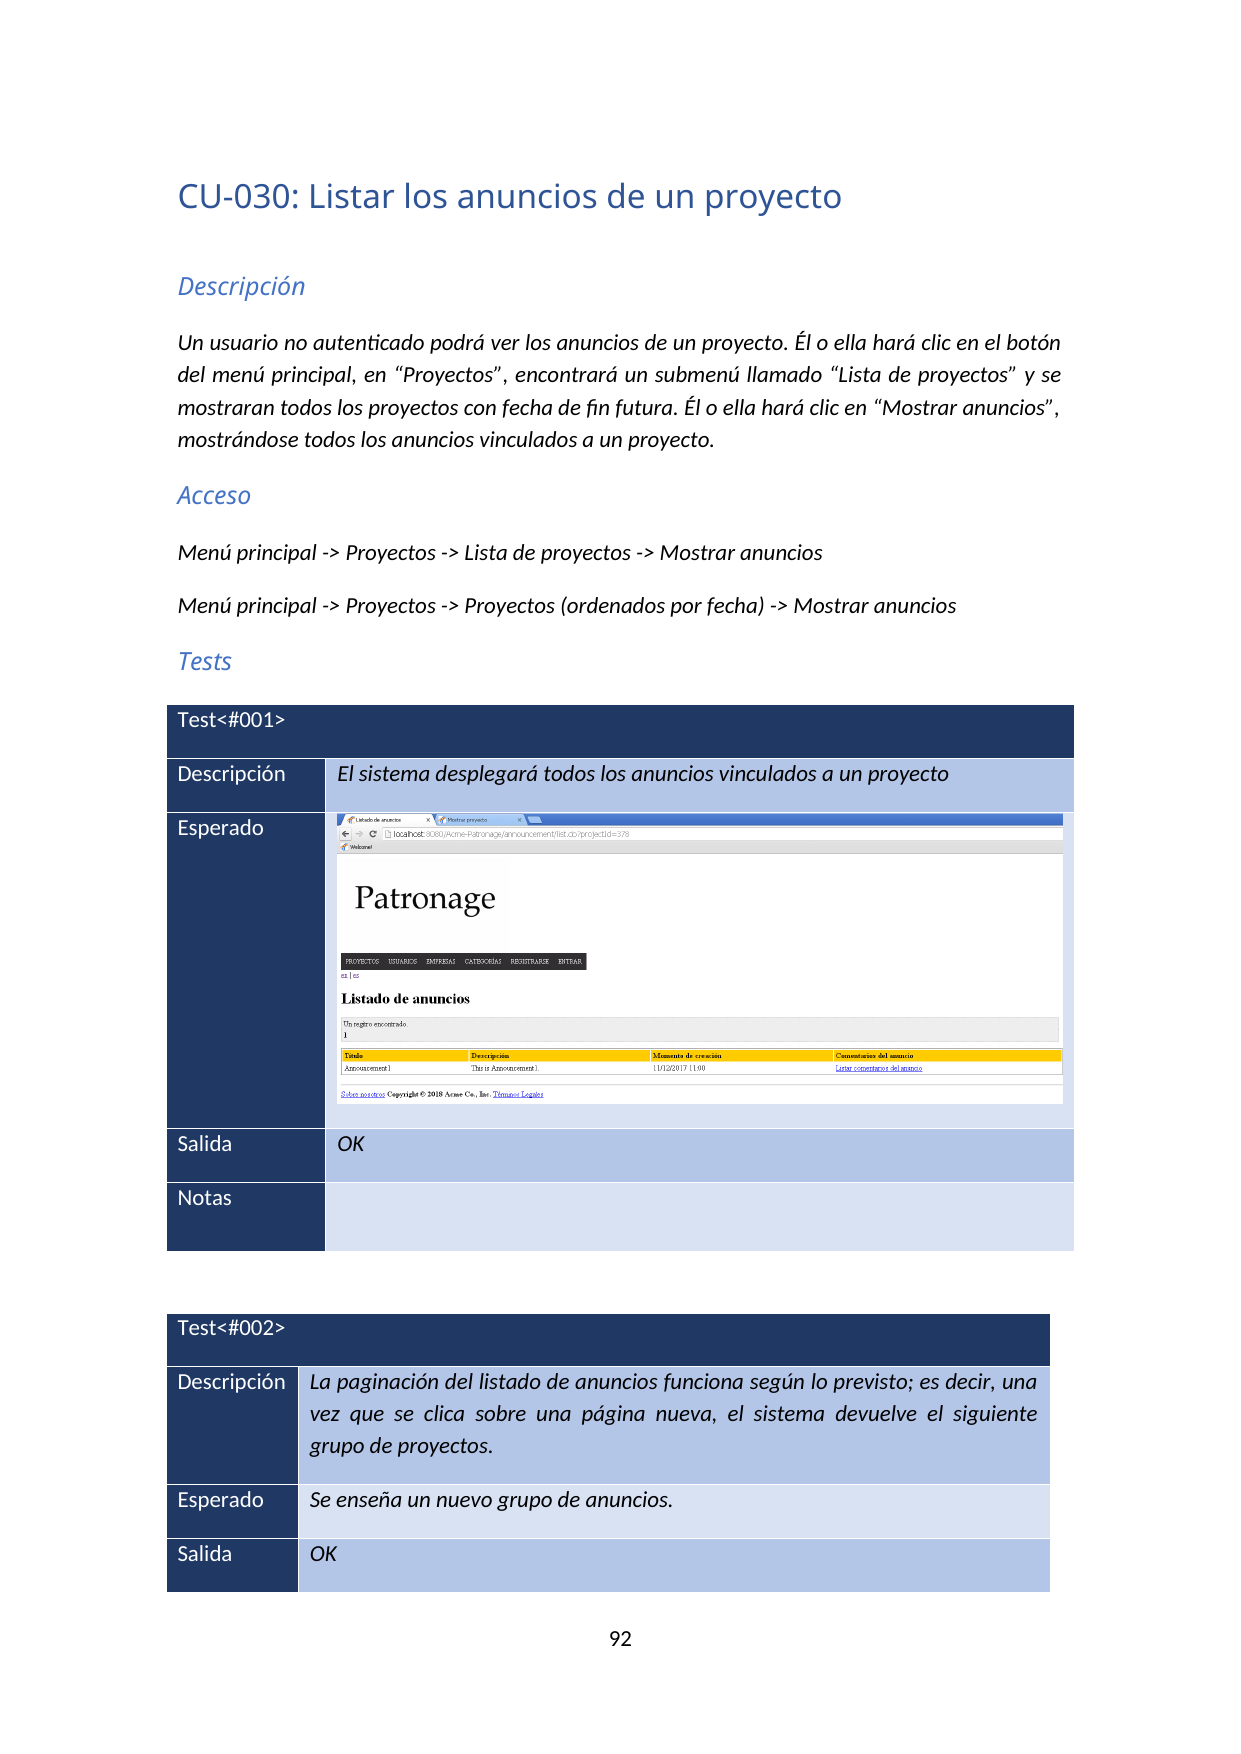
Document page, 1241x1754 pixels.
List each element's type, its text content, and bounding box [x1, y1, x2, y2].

table_header Test<#001> [167, 705, 1074, 758]
table_cell [326, 1183, 1074, 1251]
table_cell OK [299, 1539, 1050, 1592]
text Un usuario no autenticado podrá ver los anuncios de un proyecto. Él o ella hará clic en el botón del menú principal, en “Proyectos”, encontrará un submenú llamado “Lista de proyectos” y se mostraran todos los proyectos con fecha de fin futura. Él o ella hará clic en “Mostrar anuncios”, mostrándose todos los anuncios vinculados a un proyecto. [177, 328, 1063, 453]
table_cell La paginación del listado de anuncios funciona según lo previsto; es decir, una vez que se clica sobre una página nueva, el sistema devuelve el siguiente grupo de proyectos. [299, 1367, 1050, 1484]
table_cell Se enseña un nuevo grupo de anuncios. [299, 1485, 1050, 1538]
table_cell Salida [167, 1129, 325, 1182]
table_cell Notas [167, 1183, 325, 1251]
table_cell Esperado [167, 1485, 298, 1538]
table_cell [326, 813, 1074, 1128]
table_cell Descripción [167, 759, 325, 812]
table_cell Esperado [167, 813, 325, 1128]
table_header Test<#002> [167, 1314, 1050, 1366]
text Tests [177, 644, 1063, 678]
table_cell El sistema desplegará todos los anuncios vinculados a un proyecto [326, 759, 1074, 812]
text Acceso [177, 478, 1063, 512]
text Menú principal -> Proyectos -> Lista de proyectos -> Mostrar anuncios [177, 538, 1063, 566]
table_cell Descripción [167, 1367, 298, 1484]
table_cell Salida [167, 1539, 298, 1592]
text Descripción [177, 268, 1063, 302]
table_cell OK [326, 1129, 1074, 1182]
subtitle CU-030: Listar los anuncios de un proyecto [177, 173, 1063, 218]
picture [337, 812, 1063, 1104]
text Menú principal -> Proyectos -> Proyectos (ordenados por fecha) -> Mostrar anuncios [177, 591, 1063, 619]
